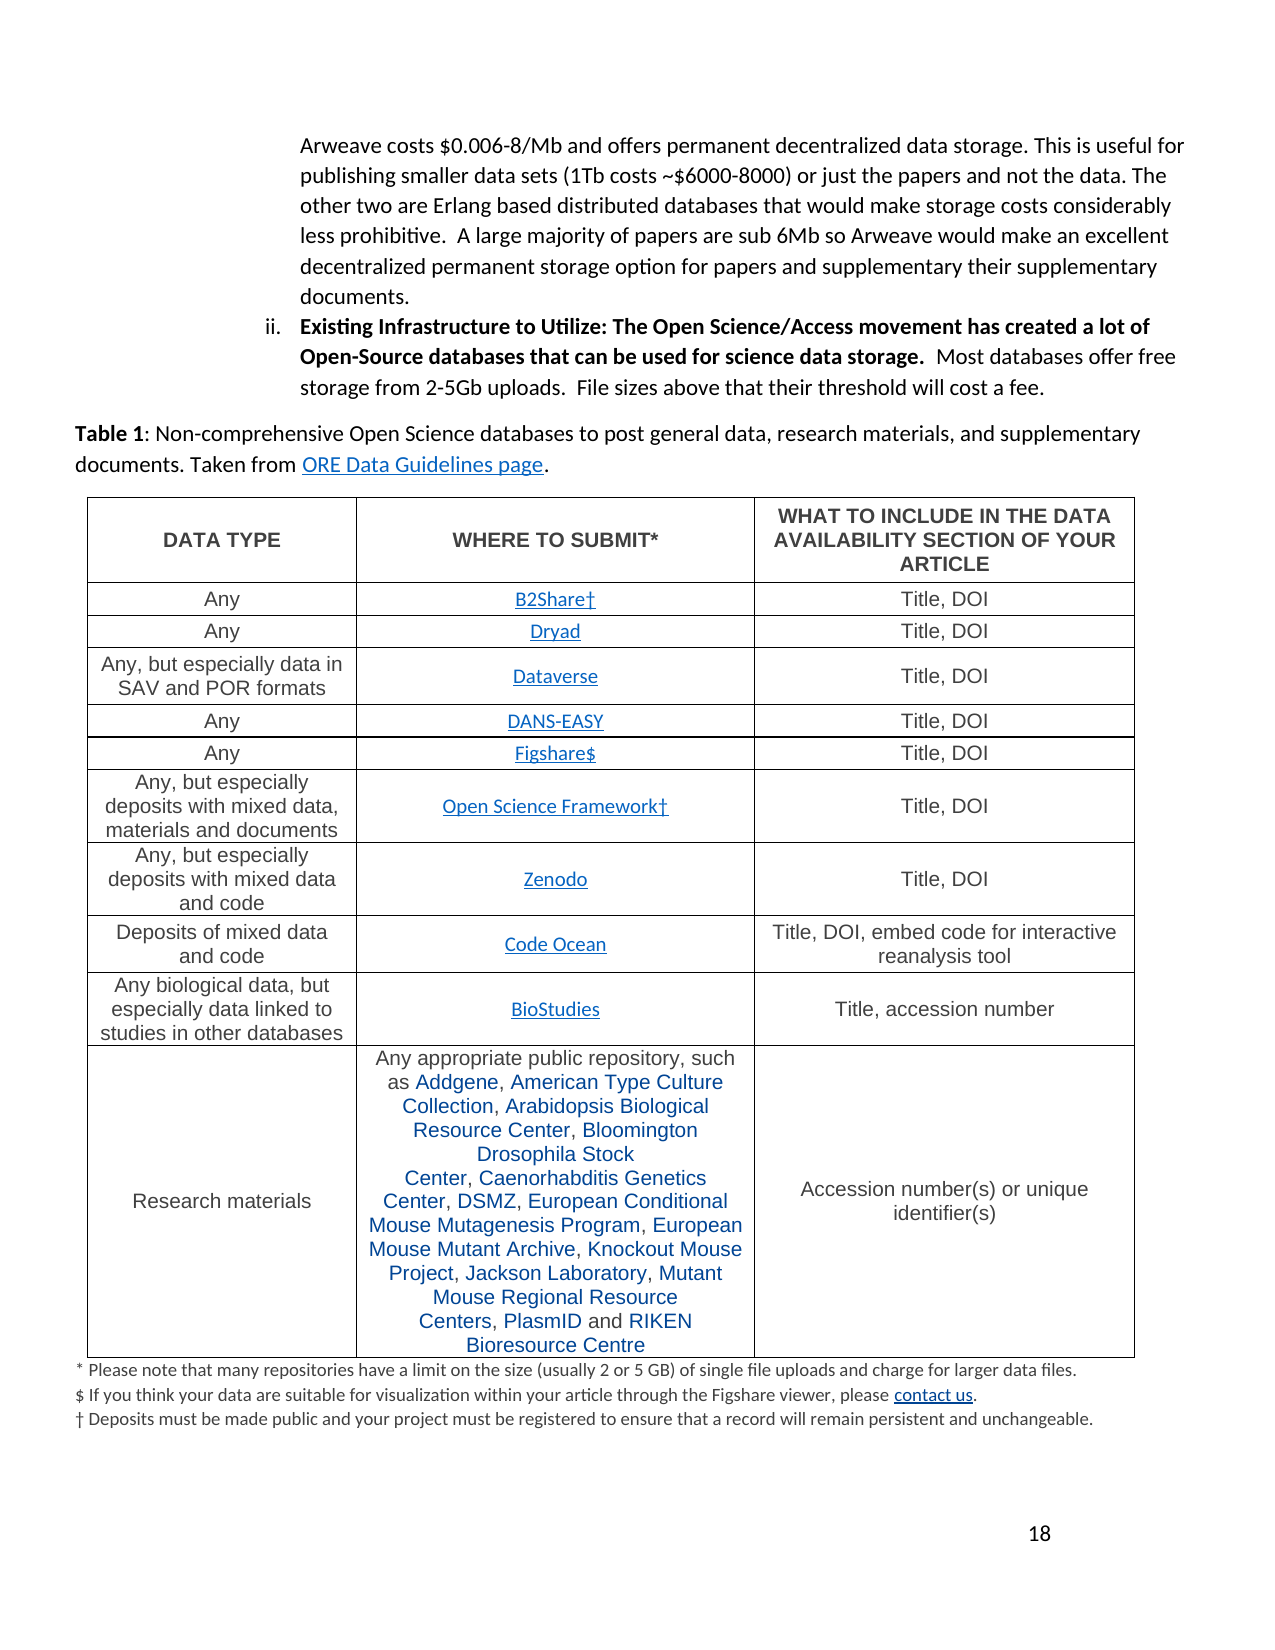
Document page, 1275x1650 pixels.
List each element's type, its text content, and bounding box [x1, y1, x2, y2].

table_cell Any, but especially data in SAV and POR formats [88, 648, 356, 704]
table_cell Title, DOI [755, 738, 1134, 769]
table_cell Title, DOI [755, 648, 1134, 704]
table_cell Any [88, 738, 356, 769]
table_cell Any [88, 583, 356, 614]
table_header WHERE TO SUBMIT* [357, 498, 754, 582]
table_cell Dryad [357, 616, 754, 647]
table_cell Accession number(s) or unique identifier(s) [755, 1046, 1134, 1357]
table_cell Open Science Framework† [357, 770, 754, 842]
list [281, 131, 1200, 310]
table_cell Title, DOI, embed code for interactive reanalysis tool [755, 916, 1134, 972]
table_cell Title, DOI [755, 616, 1134, 647]
table_cell Title, DOI [755, 705, 1134, 736]
table_cell Any [88, 616, 356, 647]
table_cell Research materials [88, 1046, 356, 1357]
table_cell Any, but especially deposits with mixed data, materials and documents [88, 770, 356, 842]
table_cell B2Share† [357, 583, 754, 614]
table_cell Figshare$ [357, 738, 754, 769]
table_cell Any, but especially deposits with mixed data and code [88, 843, 356, 915]
table_cell Deposits of mixed data and code [88, 916, 356, 972]
table_cell Any appropriate public repository, such as Addgene, American Type Culture Collection, Arabidopsis Biological Resource Center, Bloomington Drosophila Stock Center, Caenorhabditis Genetics Center, DSMZ, European Conditional Mouse Mutagenesis Program, European Mouse Mutant Archive, Knockout Mouse Project, Jackson Laboratory, Mutant Mouse Regional Resource Centers, PlasmID and RIKEN Bioresource Centre [357, 1046, 754, 1357]
text * Please note that many repositories have a limit on the size (usually 2 or 5 GB) of single file uploads and charge for larger data files. $ If you think your data are suitable for visualization within your article through the Figshare viewer, please contact us. † Deposits must be made public and your project must be registered to ensure that a record will remain persistent and unchangeable. [75, 1358, 1200, 1430]
table_cell Title, accession number [755, 973, 1134, 1044]
text Table 1: Non-comprehensive Open Science databases to post general data, research materials, and supplementary documents. Taken from ORE Data Guidelines page. [75, 419, 1200, 478]
table_cell Zenodo [357, 843, 754, 915]
table_cell Title, DOI [755, 843, 1134, 915]
table_cell Title, DOI [755, 770, 1134, 842]
table_header WHAT TO INCLUDE IN THE DATA AVAILABILITY SECTION OF YOUR ARTICLE [755, 498, 1134, 582]
table_cell Title, DOI [755, 583, 1134, 614]
table_cell Any biological data, but especially data linked to studies in other databases [88, 973, 356, 1044]
table_cell Any [88, 705, 356, 736]
list Existing Infrastructure to Utilize: The Open Science/Access movement has created a lot of Open-Source databases that can be used for science data storage. Most databases offer free storage from 2-5Gb uploads. File sizes above that their threshold will cost a fee. [281, 312, 1200, 401]
table_cell Dataverse [357, 648, 754, 704]
table_cell BioStudies [357, 973, 754, 1044]
table_header DATA TYPE [88, 498, 356, 582]
table_cell DANS-EASY [357, 705, 754, 736]
table_cell Code Ocean [357, 916, 754, 972]
